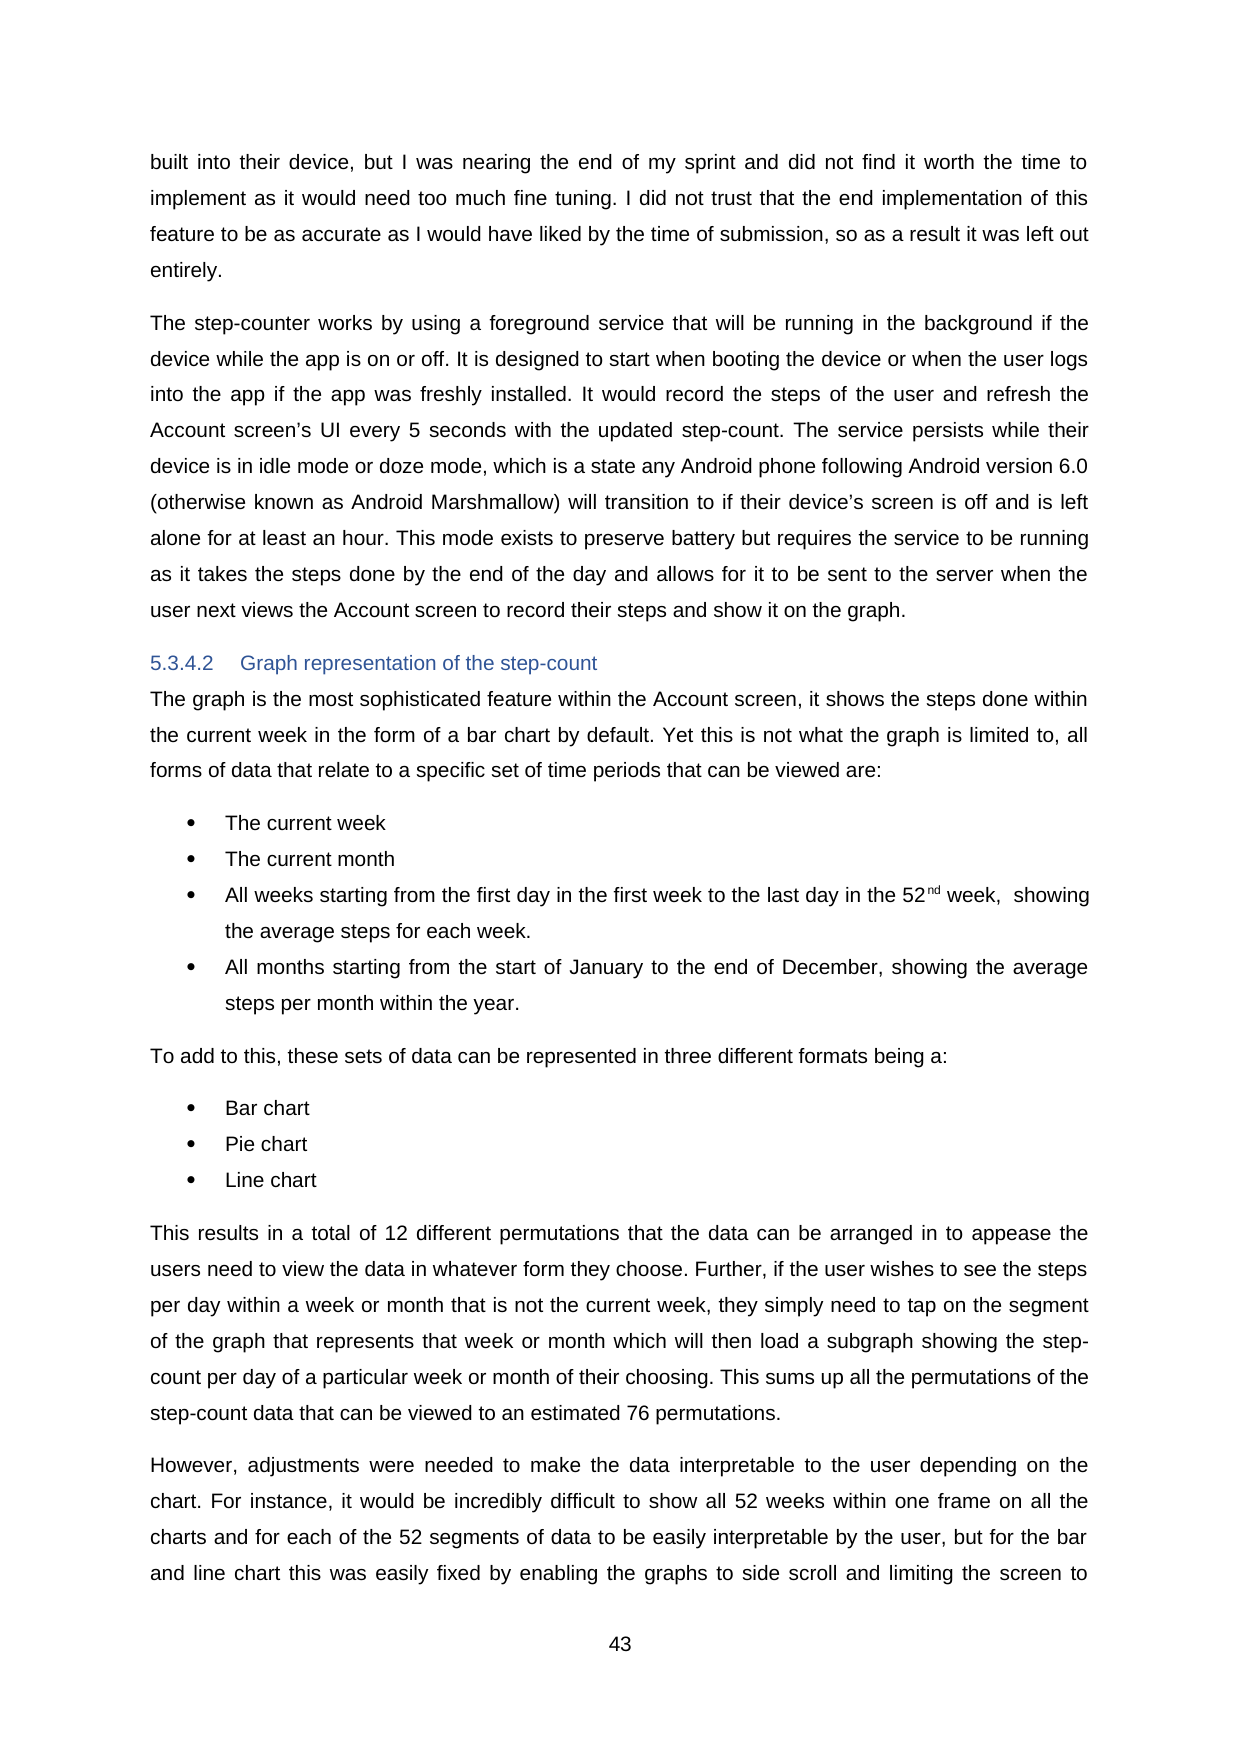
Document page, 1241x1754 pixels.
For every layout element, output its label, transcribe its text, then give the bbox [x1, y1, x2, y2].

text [150, 150, 1090, 282]
list The current week [187, 811, 1090, 835]
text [150, 1453, 1090, 1585]
list Line chart [187, 1168, 1090, 1192]
list Pie chart [187, 1132, 1090, 1156]
subtitle Graph representation of the step-count [150, 651, 1090, 674]
text This results in a total of 12 different permutations that the data can be arranged in to appease the users need to view the data in whatever form they choose. Further, if the user wishes to see the steps per day within a week or month that is not the current week, they simply need to tap on the segment of the graph that represents that week or month which will then load a subgraph showing the step-count per day of a particular week or month of their choosing. This sums up all the permutations of the step-count data that can be viewed to an estimated 76 permutations. [150, 1221, 1090, 1425]
text The step-counter works by using a foreground service that will be running in the background if the device while the app is on or off. It is designed to start when booting the device or when the user logs into the app if the app was freshly installed. It would record the steps of the user and refresh the Account screen’s UI every 5 seconds with the updated step-count. The service persists while their device is in idle mode or doze mode, which is a state any Android phone following Android version 6.0 (otherwise known as Android Marshmallow) will transition to if their device’s screen is off and is left alone for at least an hour. This mode exists to preserve battery but requires the service to be running as it takes the steps done by the end of the day and allows for it to be sent to the server when the user next views the Account screen to record their steps and show it on the graph. [150, 310, 1090, 622]
list The current month [187, 847, 1090, 871]
list All weeks starting from the first day in the first week to the last day in the 52nd week, showing the average steps for each week. [187, 883, 1090, 943]
list Bar chart [187, 1096, 1090, 1120]
text The graph is the most sophisticated feature within the Account screen, it shows the steps done within the current week in the form of a bar chart by default. Yet this is not what the graph is limited to, all forms of data that relate to a specific set of time periods that can be viewed are: [150, 686, 1090, 782]
list All months starting from the start of January to the end of December, showing the average steps per month within the year. [187, 955, 1090, 1015]
text To add to this, these sets of data can be represented in three different formats being a: [150, 1044, 1090, 1068]
